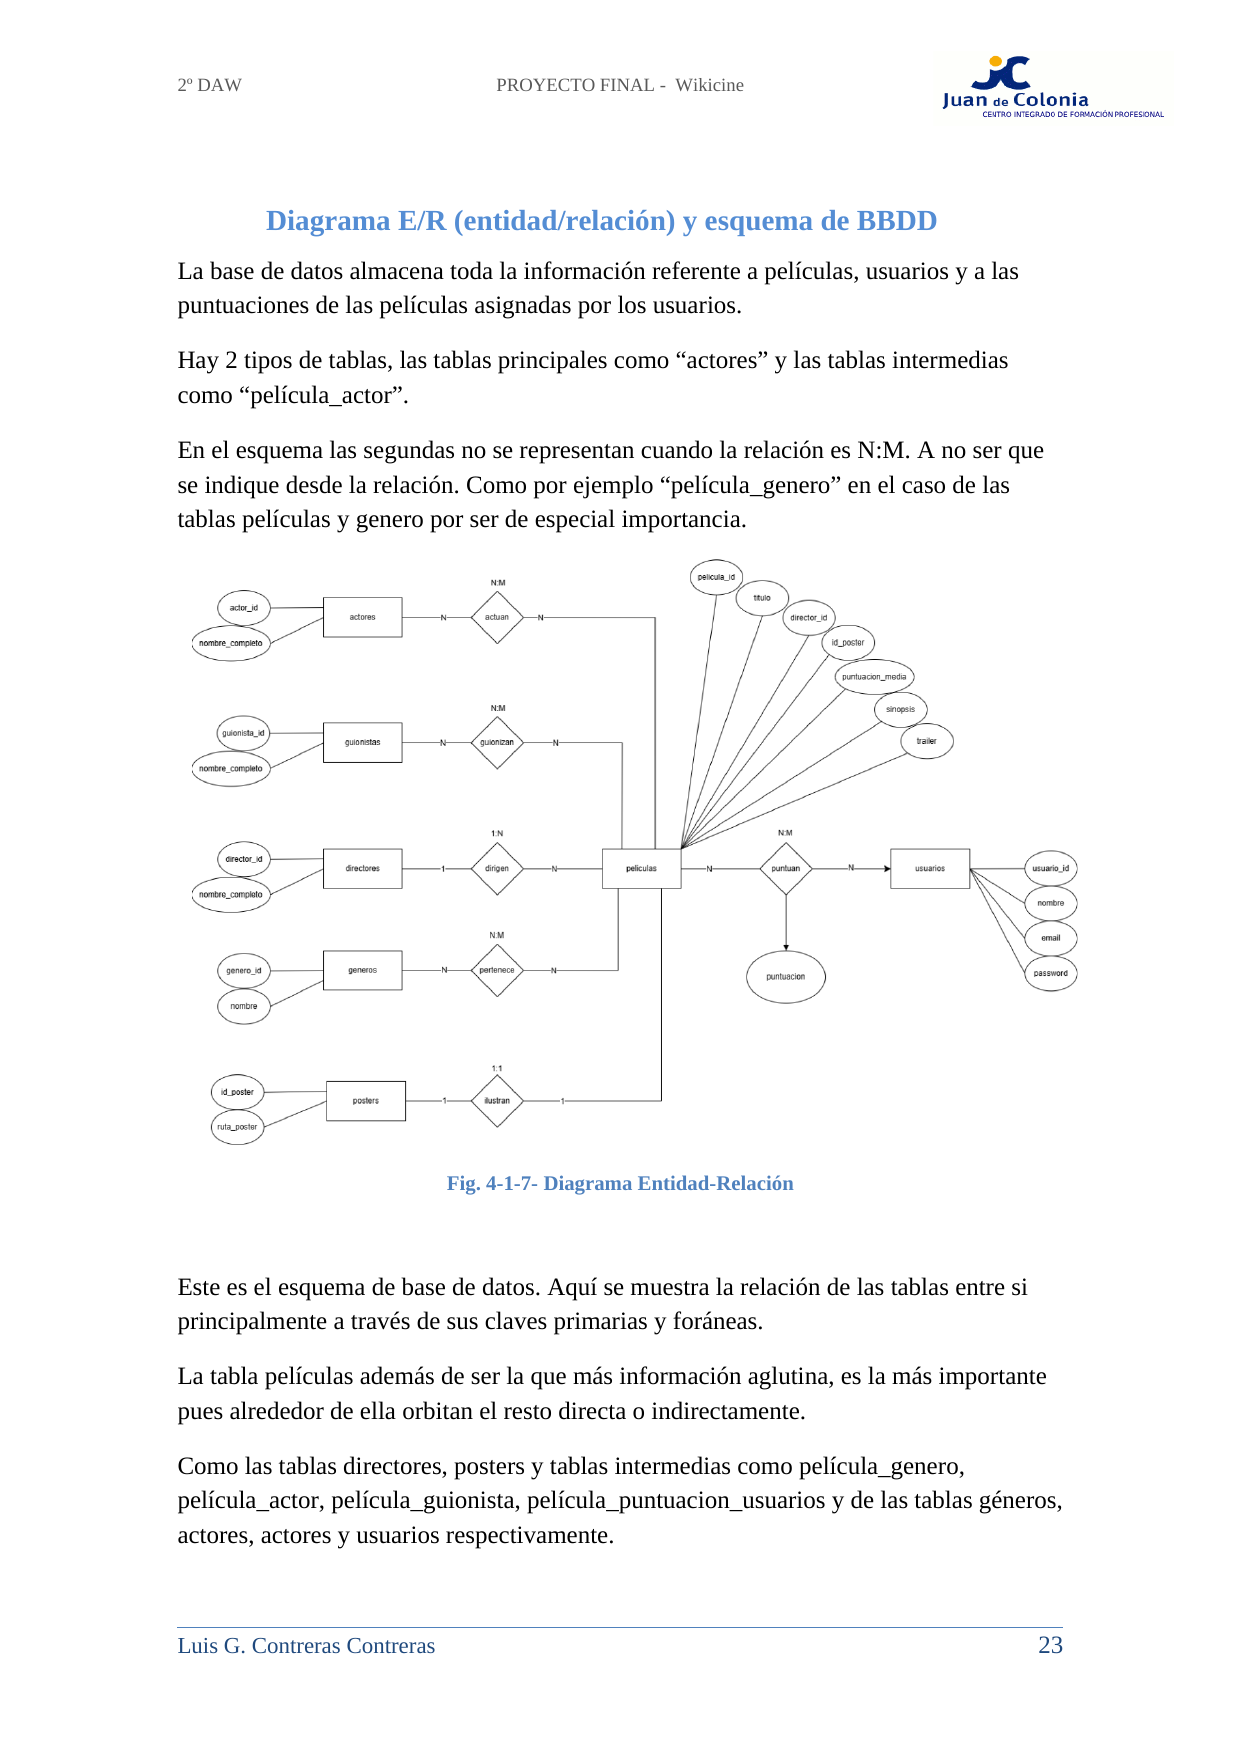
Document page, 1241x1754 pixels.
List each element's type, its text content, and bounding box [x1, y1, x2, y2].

text Fig. 4-1-7- Diagrama Entidad-Relación [177, 1171, 1063, 1195]
text Hay 2 tipos de tablas, las tablas principales como “actores” y las tablas intermedias como “película_actor”. [177, 346, 1063, 409]
text Este es el esquema de base de datos. Aquí se muestra la relación de las tablas entre si principalmente a través de sus claves primarias y foráneas. [177, 1272, 1063, 1335]
picture [192, 559, 1078, 1145]
text Como las tablas directores, posters y tablas intermedias como película_genero, película_actor, película_guionista, película_puntuacion_usuarios y de las tablas géneros, actores, actores y usuarios respectivamente. [177, 1451, 1063, 1549]
text En el esquema las segundas no se representan cuando la relación es N:M. A no ser que se indique desde la relación. Como por ejemplo “película_genero” en el caso de las tablas películas y genero por ser de especial importancia. [177, 435, 1063, 533]
text La base de datos almacena toda la información referente a películas, usuarios y a las puntuaciones de las películas asignadas por los usuarios. [177, 256, 1063, 319]
text La tabla películas además de ser la que más información aglutina, es la más importante pues alrededor de ella orbitan el resto directa o indirectamente. [177, 1361, 1063, 1424]
picture [933, 51, 1175, 126]
subtitle Diagrama E/R (entidad/relación) y esquema de BBDD [236, 203, 1063, 237]
